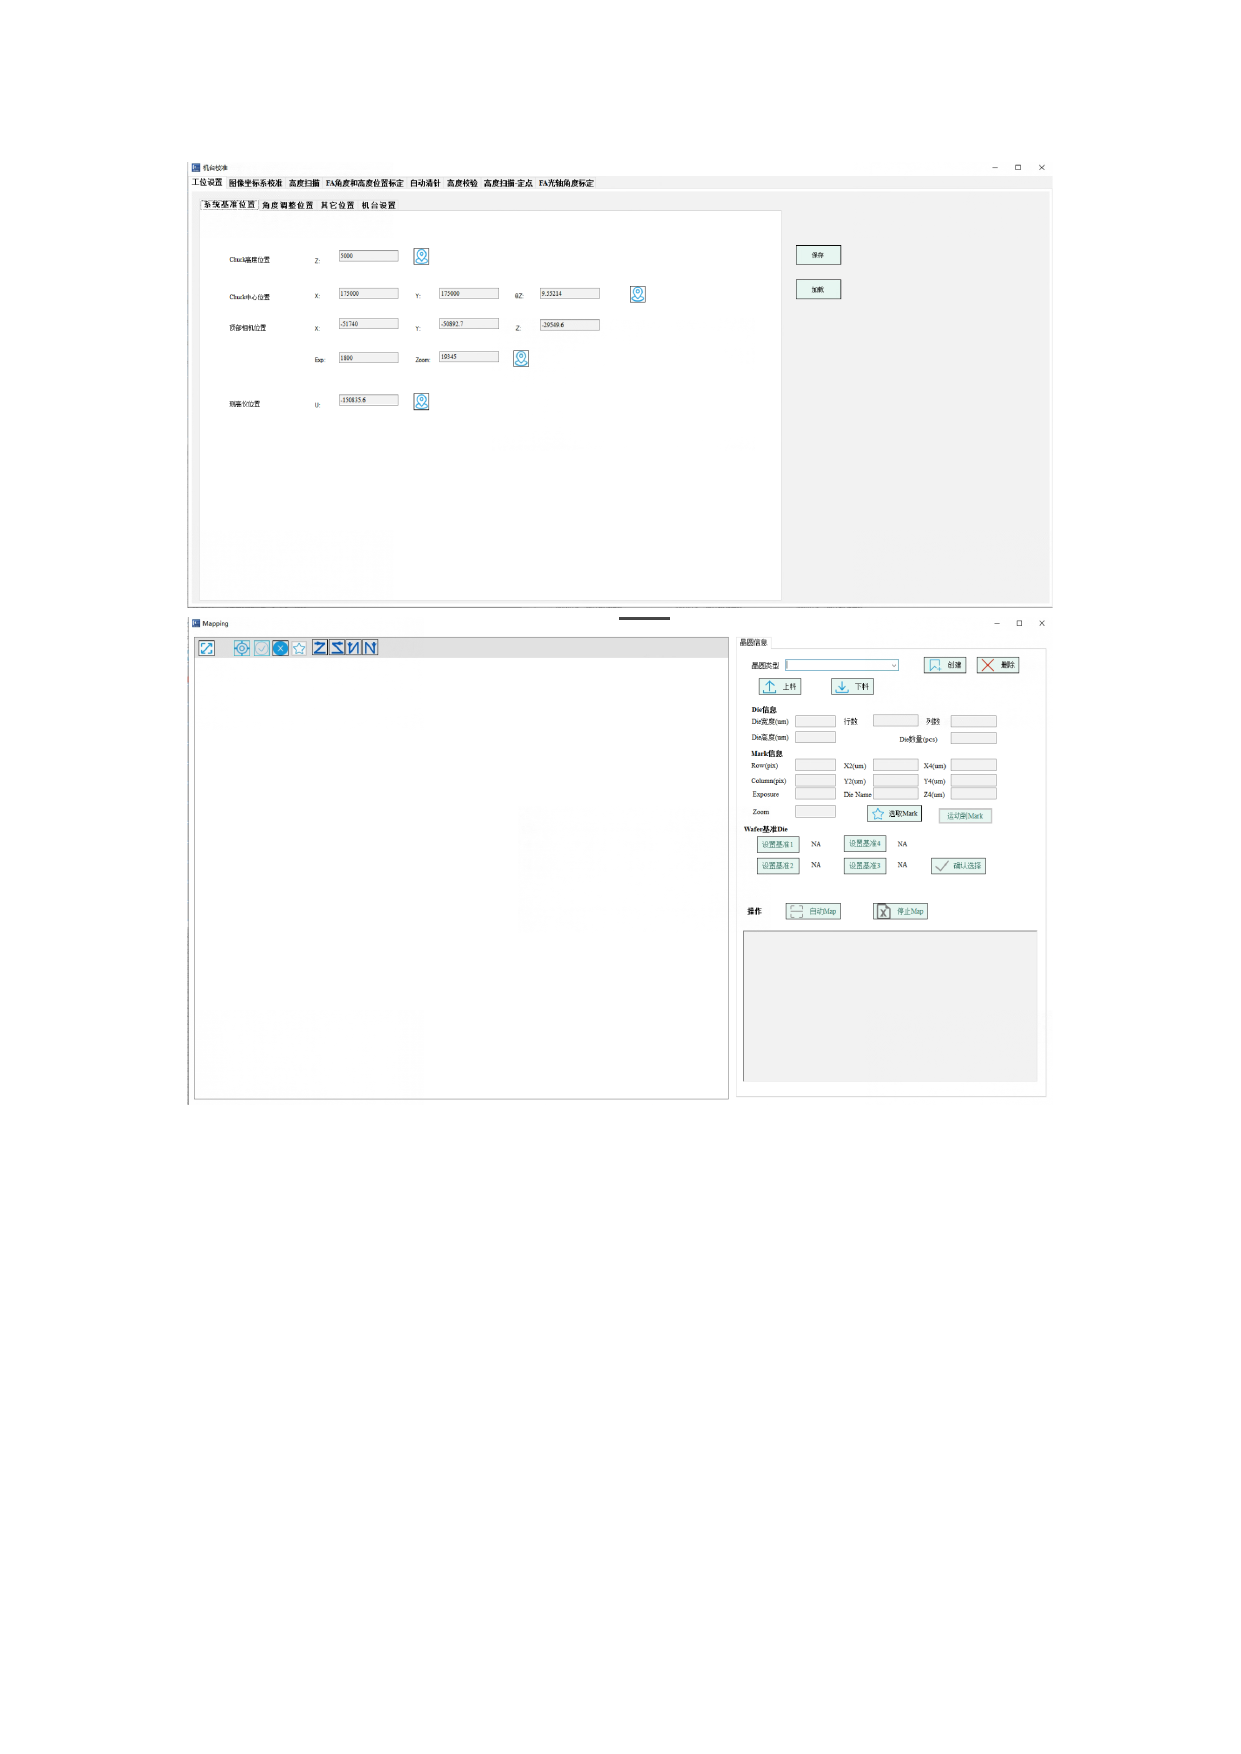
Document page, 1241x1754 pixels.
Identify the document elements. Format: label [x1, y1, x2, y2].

picture [187, 617, 1053, 1105]
picture [187, 162, 1053, 608]
